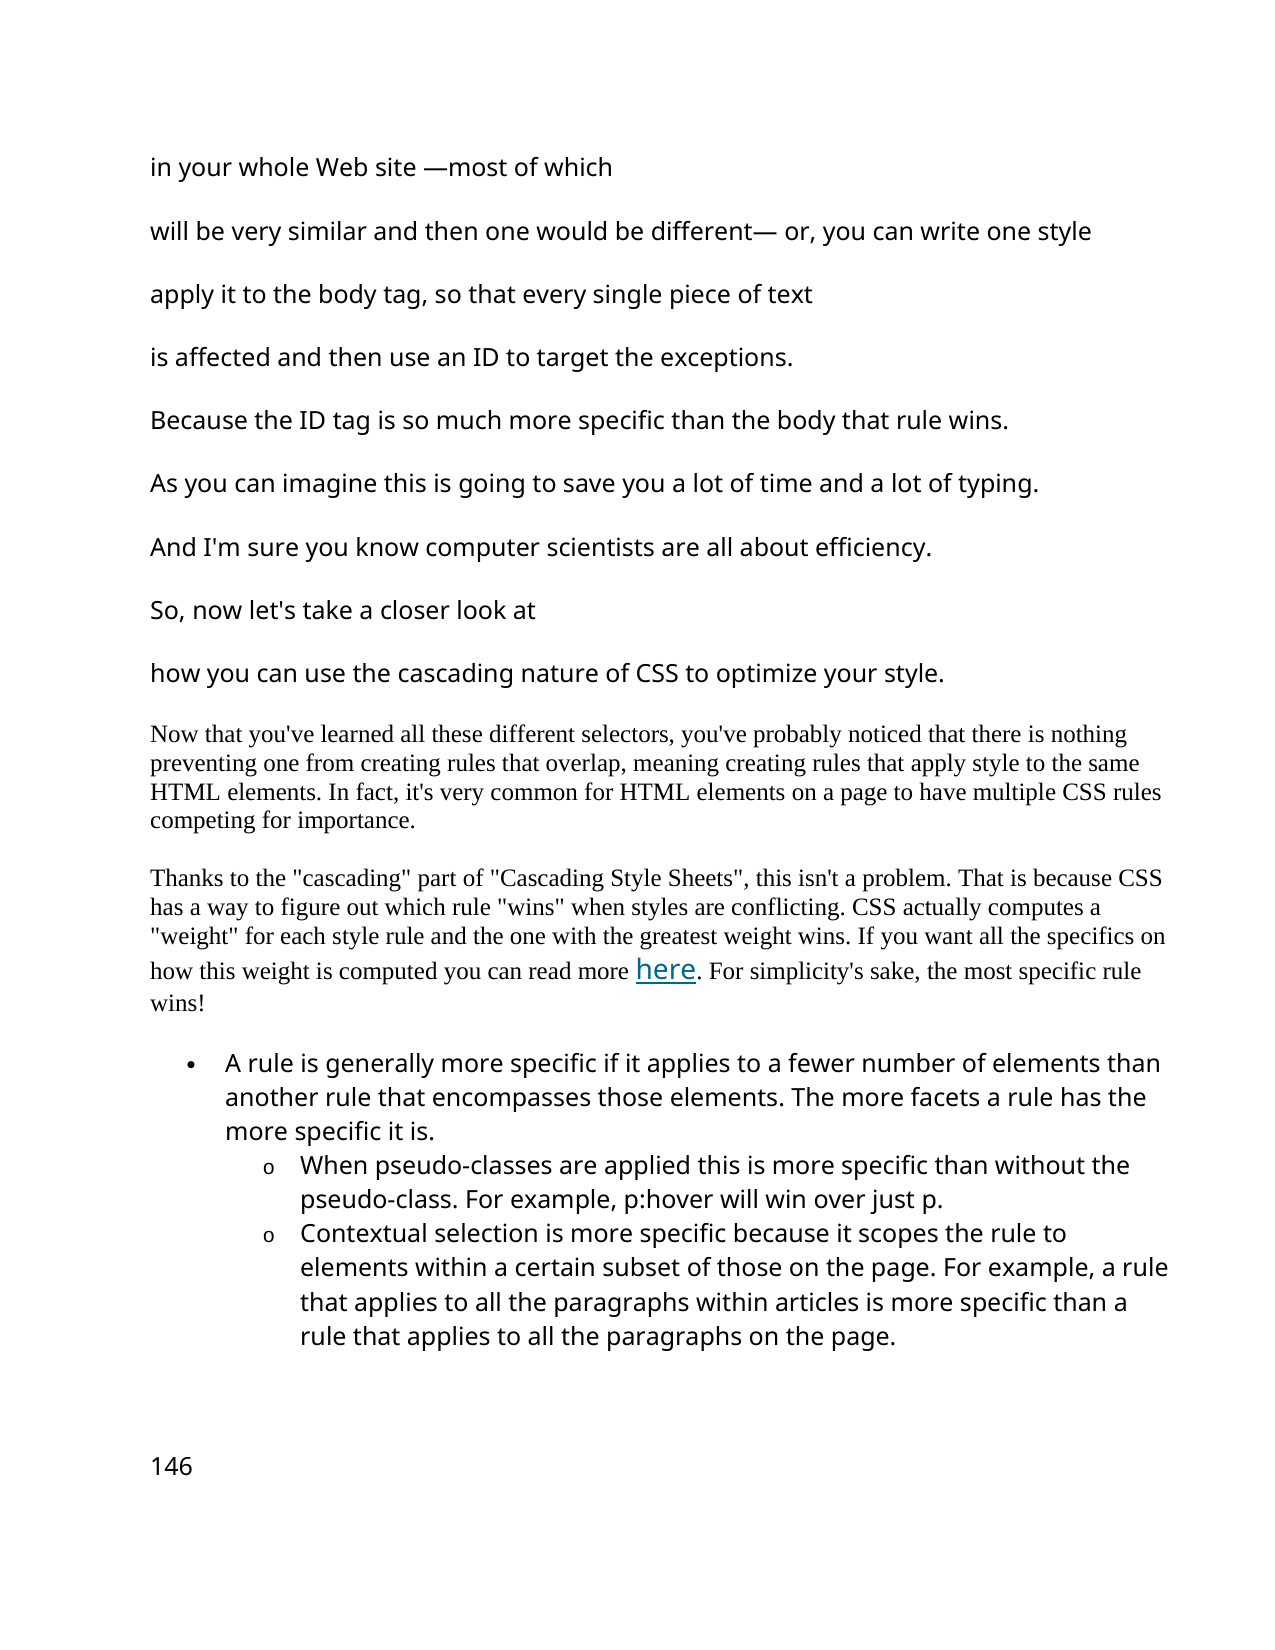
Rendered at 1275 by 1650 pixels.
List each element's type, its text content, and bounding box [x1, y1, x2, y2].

text As you can imagine this is going to save you a lot of time and a lot of typing. [150, 466, 1172, 500]
list Contextual selection is more specific because it scopes the rule to elements within a certain subset of those on the page. For example, a rule that applies to all the paragraphs within articles is more specific than a rule that applies to all the paragraphs on the page. [262, 1216, 1172, 1352]
text how you can use the cascading nature of CSS to optimize your style. [150, 656, 1172, 690]
text Thanks to the "cascading" part of "Cascading Style Sheets", this isn't a problem. That is because CSS has a way to figure out which rule "wins" when styles are conflicting. CSS actually computes a "weight" for each style rule and the one with the greatest weight wins. If you want all the specifics on how this weight is computed you can read more here. For simplicity's sake, the most specific rule wins! [150, 863, 1172, 1017]
text So, now let's take a closer look at [150, 593, 1172, 627]
text Now that you've learned all these different selectors, you've probably noticed that there is nothing preventing one from creating rules that overlap, meaning creating rules that apply style to the same HTML elements. In fact, it's very common for HTML elements on a page to have multiple CSS rules competing for importance. [150, 719, 1172, 834]
text And I'm sure you know computer scientists are all about efficiency. [150, 529, 1172, 563]
text will be very similar and then one would be different— or, you can write one style [150, 213, 1172, 247]
text is affected and then use an ID to target the exceptions. [150, 340, 1172, 374]
list A rule is generally more specific if it applies to a fewer number of elements than another rule that encompasses those elements. The more facets a rule has the more specific it is. [187, 1046, 1172, 1148]
text Because the ID tag is so much more specific than the body that rule wins. [150, 403, 1172, 437]
list When pseudo-classes are applied this is more specific than without the pseudo-class. For example, p:hover will win over just p. [262, 1148, 1172, 1216]
text in your whole Web site —most of which [150, 150, 1172, 184]
text apply it to the body tag, so that every single piece of text [150, 276, 1172, 311]
